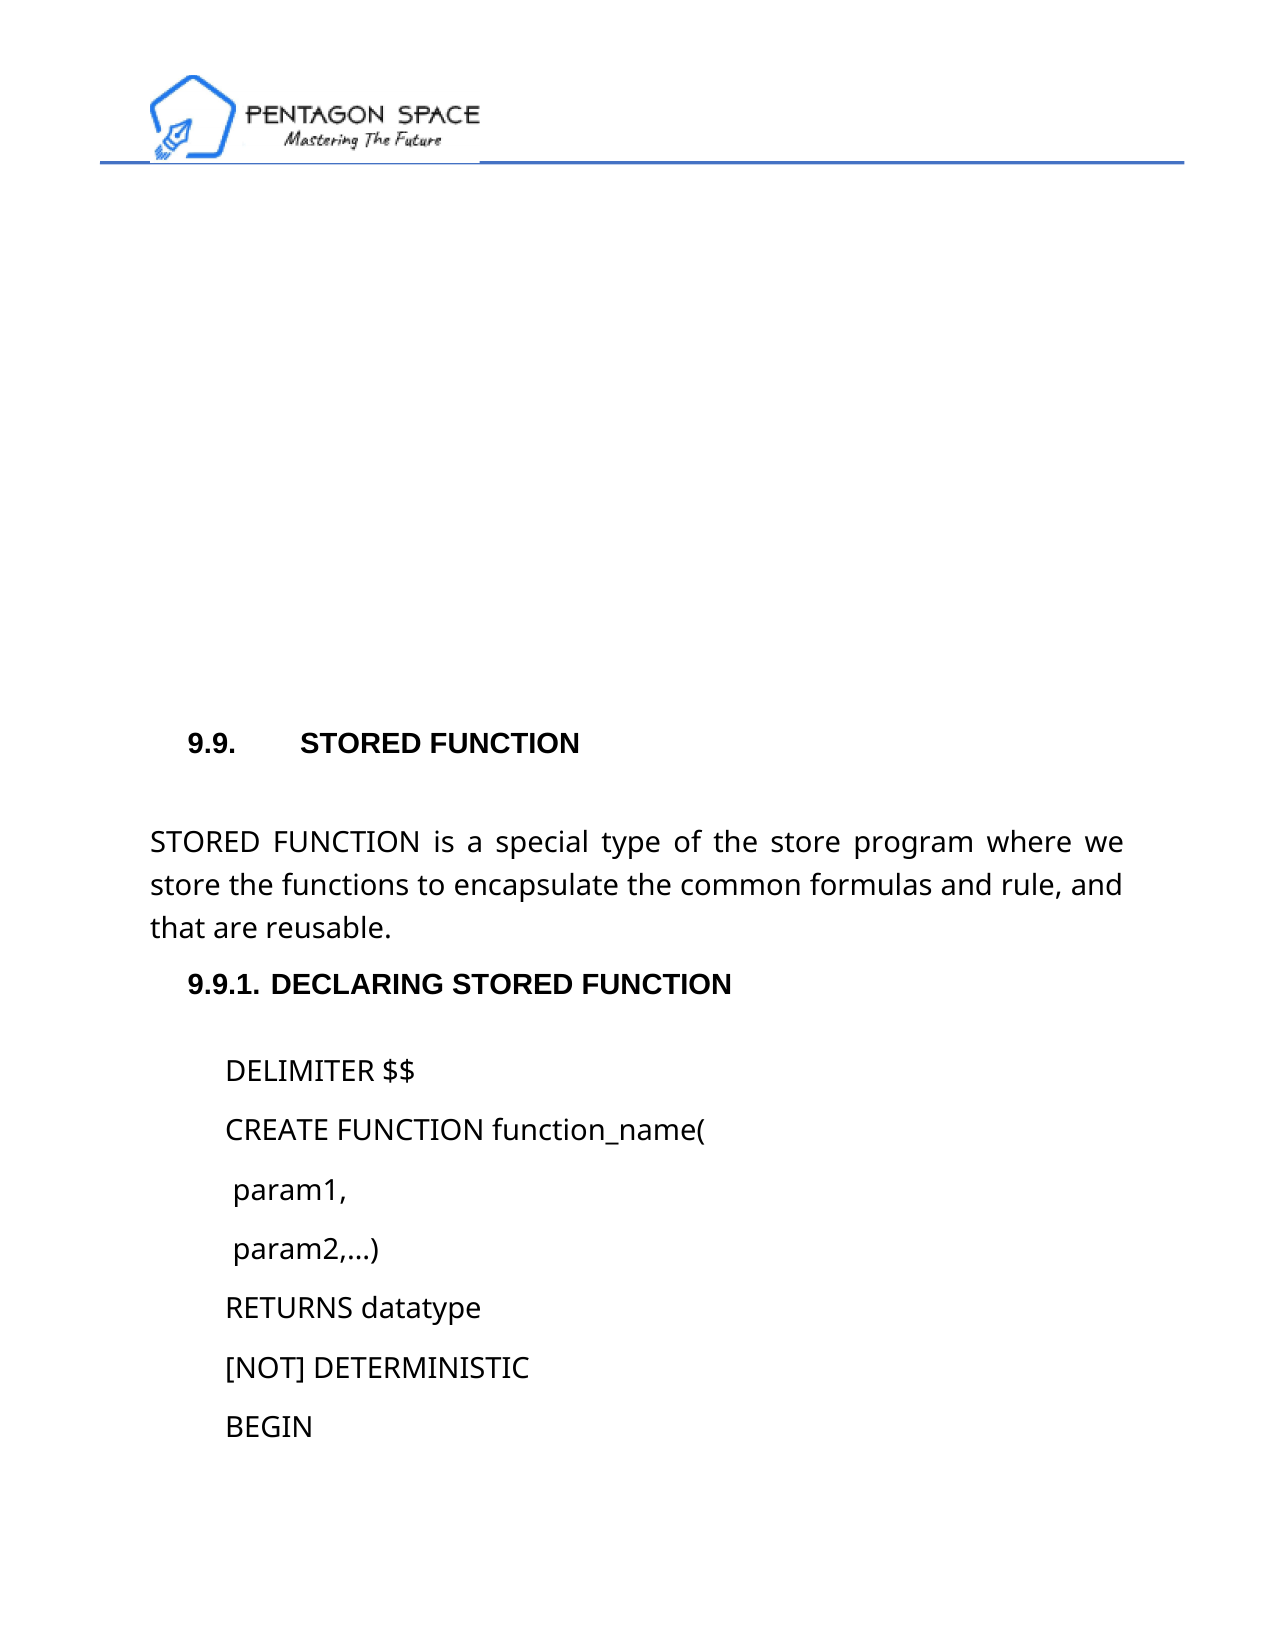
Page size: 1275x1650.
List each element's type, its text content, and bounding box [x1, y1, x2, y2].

text STORED FUNCTION is a special type of the store program where we store the functions to encapsulate the common formulas and rule, and that are reusable. [150, 822, 1125, 947]
text DELIMITER $$ [150, 1050, 1125, 1089]
picture [150, 75, 480, 163]
text CREATE FUNCTION function_name( [150, 1109, 1125, 1149]
text [NOT] DETERMINISTIC [150, 1347, 1125, 1387]
text BEGIN [150, 1407, 1125, 1446]
text RETURNS datatype [150, 1288, 1125, 1327]
subtitle DECLARING STORED FUNCTION [187, 967, 1125, 1000]
text param1, [150, 1169, 1125, 1208]
text param2,…) [150, 1228, 1125, 1268]
subtitle STORED FUNCTION [187, 726, 1125, 759]
